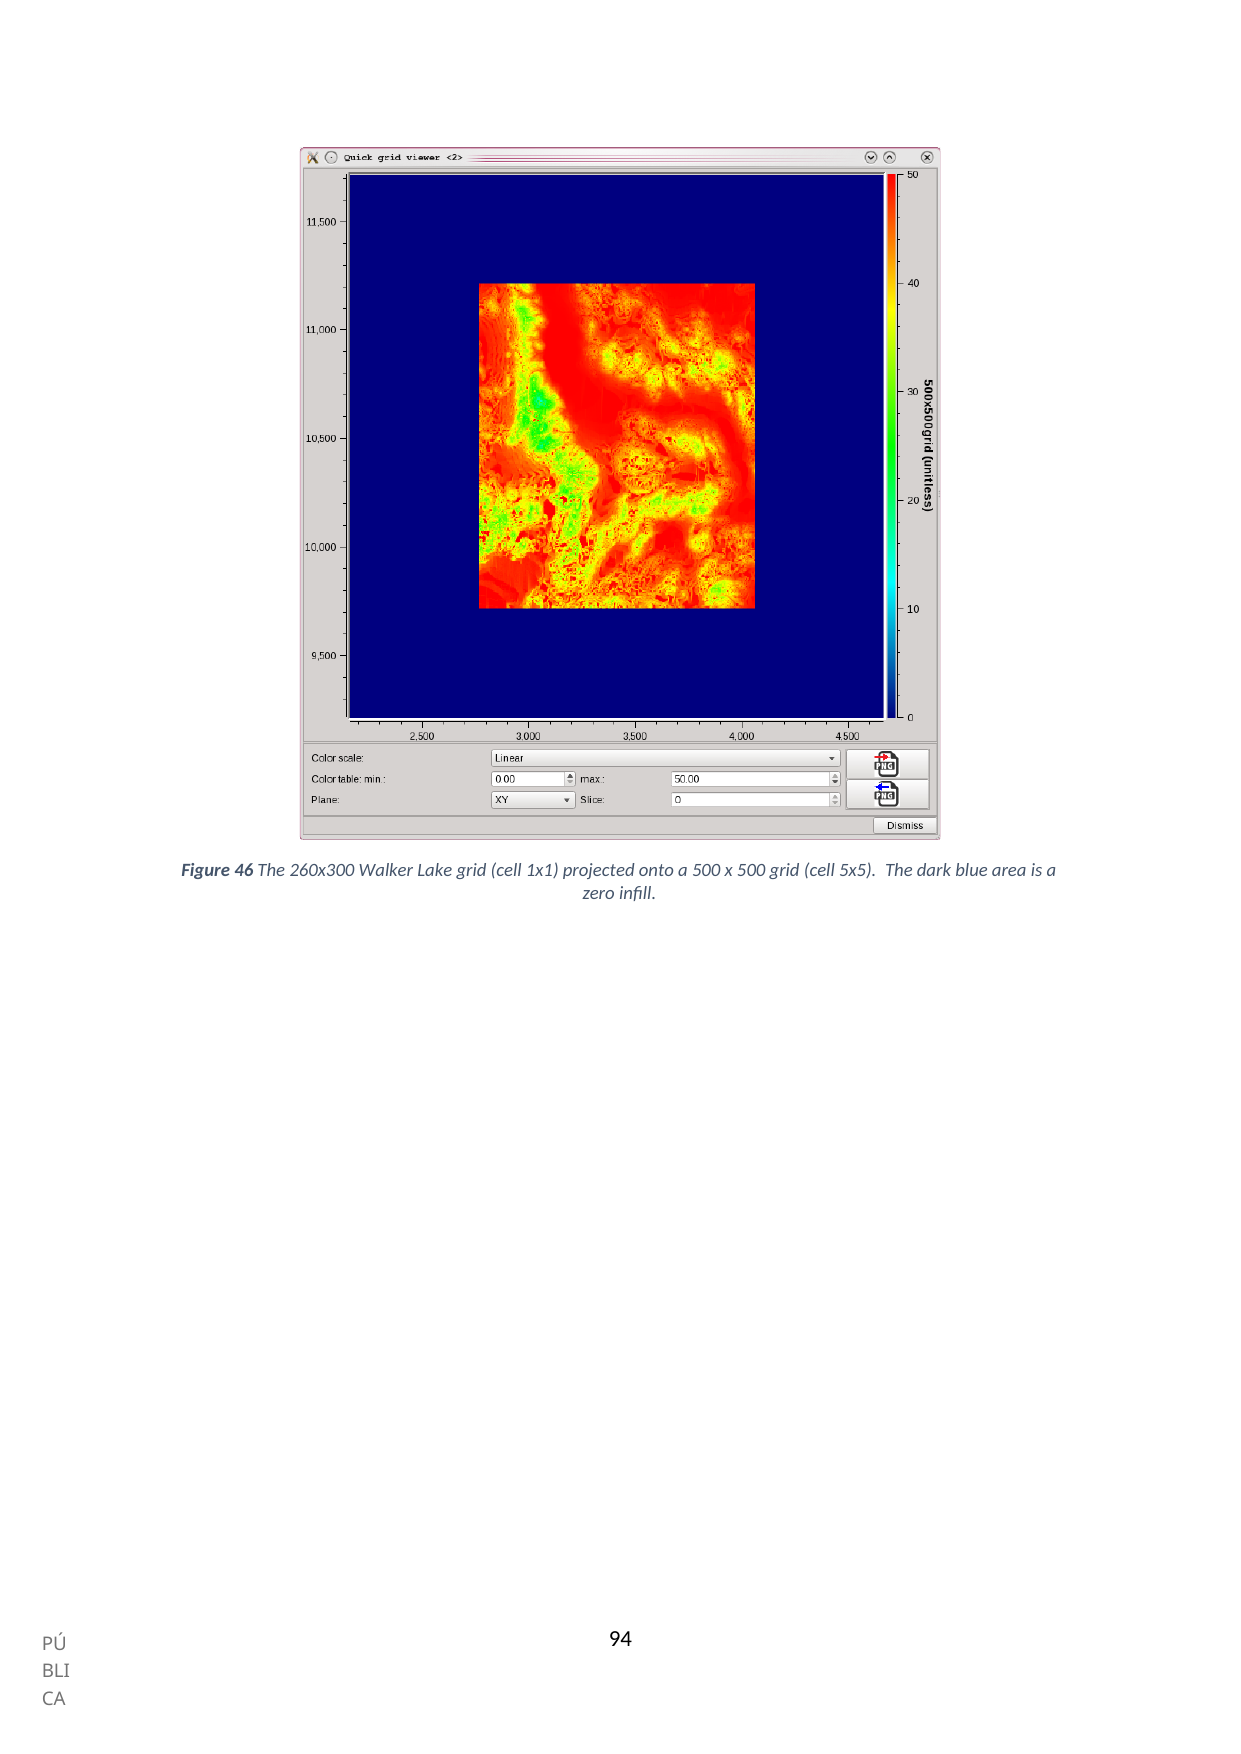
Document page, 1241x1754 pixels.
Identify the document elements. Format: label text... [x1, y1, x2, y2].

picture [299, 147, 941, 840]
text Figure 46 The 260x300 Walker Lake grid (cell 1x1) projected onto a 500 x 500 grid (cell 5x5). The dark blue area is a zero infill. [177, 859, 1063, 904]
